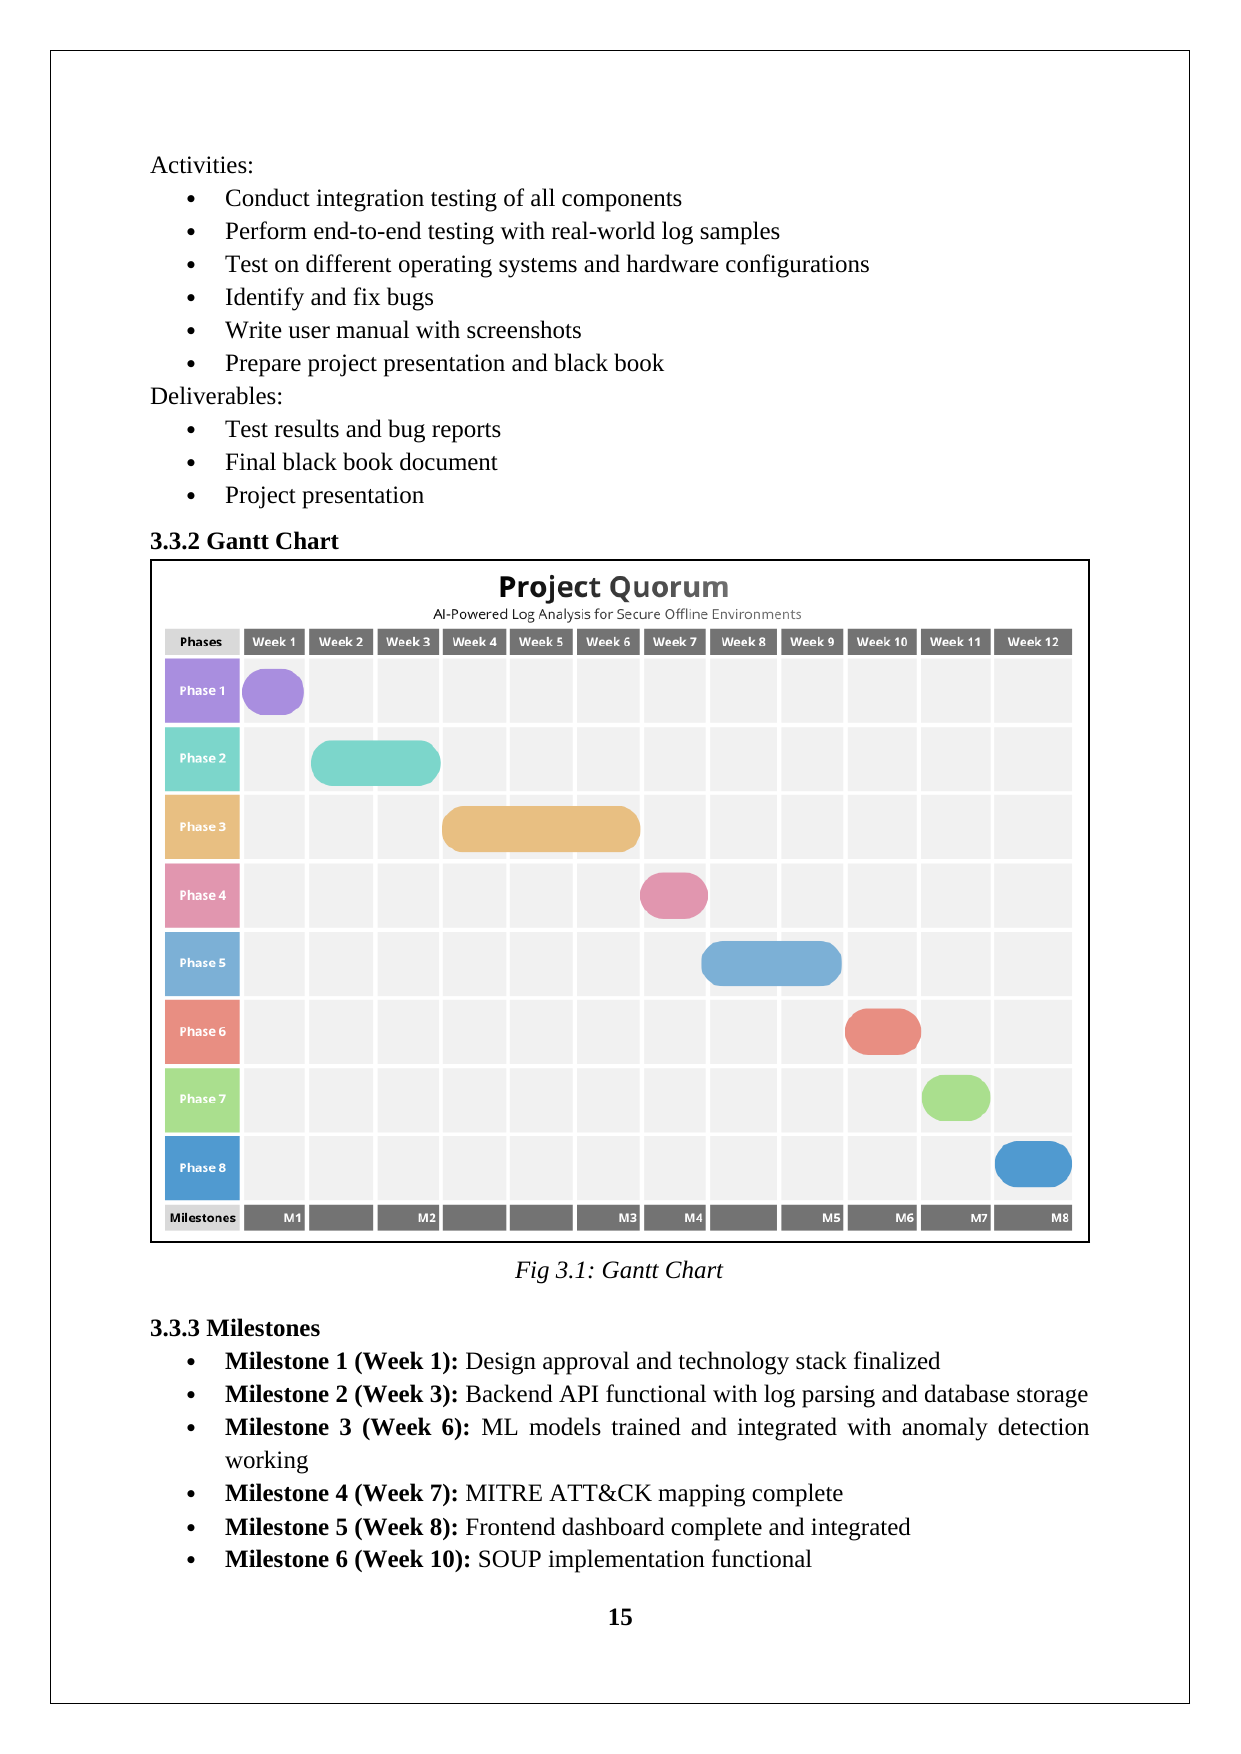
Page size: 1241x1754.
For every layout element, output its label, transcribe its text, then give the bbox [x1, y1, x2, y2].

list Milestone 2 (Week 3): Backend API functional with log parsing and database storage [187, 1379, 1090, 1408]
list Conduct integration testing of all components [187, 183, 1090, 212]
list Identify and fix bugs [187, 282, 1090, 311]
list Final black book document [187, 447, 1090, 476]
text Activities: [150, 150, 1090, 179]
list Milestone 1 (Week 1): Design approval and technology stack finalized [187, 1346, 1090, 1375]
list Milestone 4 (Week 7): MITRE ATT&CK mapping complete [187, 1478, 1090, 1507]
text Fig 3.1: Gantt Chart [150, 1255, 1090, 1284]
list Milestone 5 (Week 8): Frontend dashboard complete and integrated [187, 1512, 1090, 1540]
text 3.3.3 Milestones [150, 1313, 1090, 1342]
list Test on different operating systems and hardware configurations [187, 249, 1090, 278]
list Milestone 3 (Week 6): ML models trained and integrated with anomaly detection working [187, 1412, 1090, 1474]
text 3.3.2 Gantt Chart [150, 526, 1090, 554]
list Milestone 6 (Week 10): SOUP implementation functional [187, 1544, 1090, 1573]
text Deliverables: [150, 381, 1090, 410]
list Project presentation [187, 480, 1090, 509]
list Perform end-to-end testing with real-world log samples [187, 216, 1090, 245]
list Test results and bug reports [187, 414, 1090, 443]
list Write user manual with screenshots [187, 315, 1090, 344]
list Prepare project presentation and black book [187, 348, 1090, 377]
picture [152, 561, 1088, 1241]
